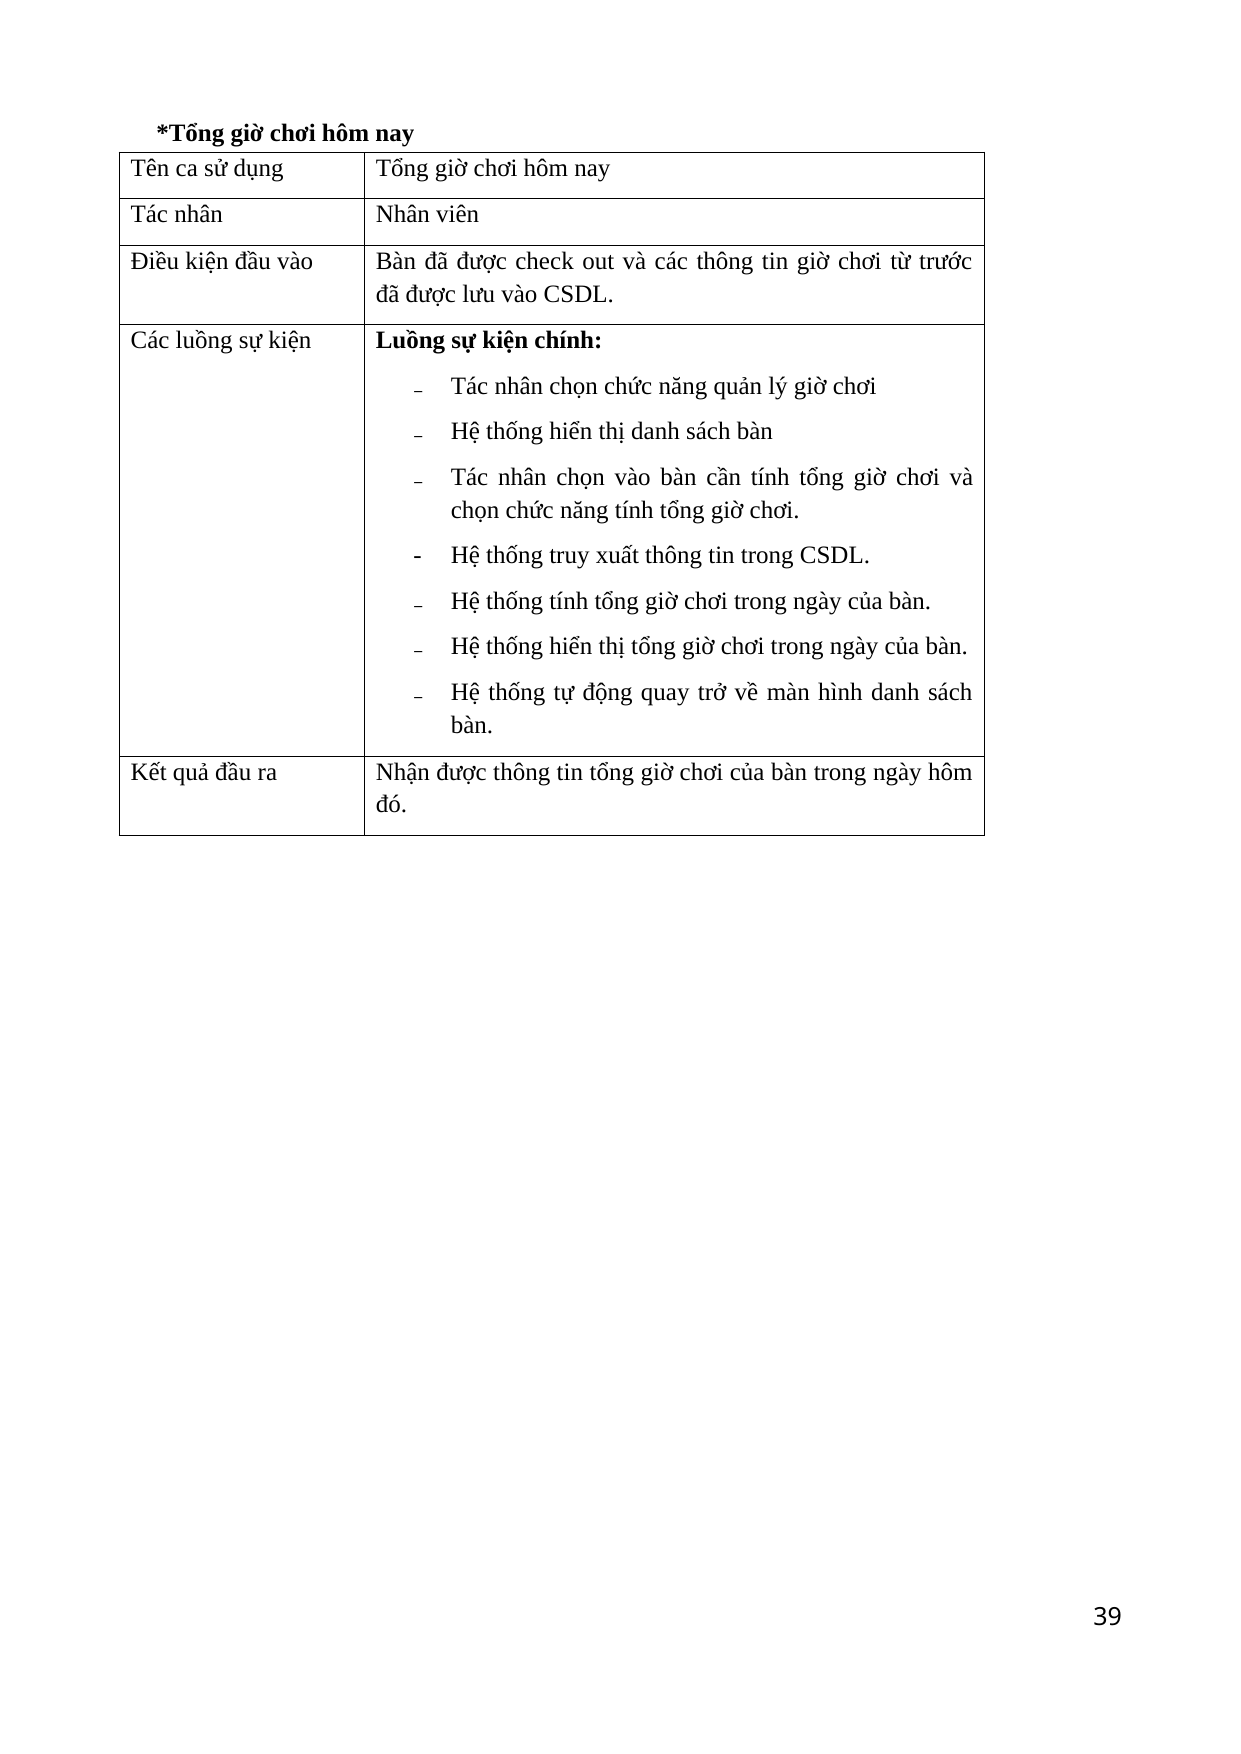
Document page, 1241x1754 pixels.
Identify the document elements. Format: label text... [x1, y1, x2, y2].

table_header Tên ca sử dụng [120, 153, 364, 198]
table_cell Luồng sự kiện chính: Tác nhân chọn chức năng quản lý giờ chơi Hệ thống hiển thị danh sách bàn Tác nhân chọn vào bàn cần tính tổng giờ chơi và chọn chức năng tính tổng giờ chơi. Hệ thống truy xuất thông tin trong CSDL. Hệ thống tính tổng giờ chơi trong ngày của bàn. Hệ thống hiển thị tổng giờ chơi trong ngày của bàn. Hệ thống tự động quay trở về màn hình danh sách bàn. [365, 325, 984, 756]
table_cell Các luồng sự kiện [120, 325, 364, 756]
text *Tổng giờ chơi hôm nay [156, 118, 1122, 147]
table_cell Tác nhân [120, 199, 364, 245]
table_cell Nhân viên [365, 199, 984, 245]
table_cell Điều kiện đầu vào [120, 246, 364, 324]
table_cell Bàn đã được check out và các thông tin giờ chơi từ trước đã được lưu vào CSDL. [365, 246, 984, 324]
table_header Tổng giờ chơi hôm nay [365, 153, 984, 198]
table_cell Nhận được thông tin tổng giờ chơi của bàn trong ngày hôm đó. [365, 757, 984, 835]
table_cell Kết quả đầu ra [120, 757, 364, 835]
